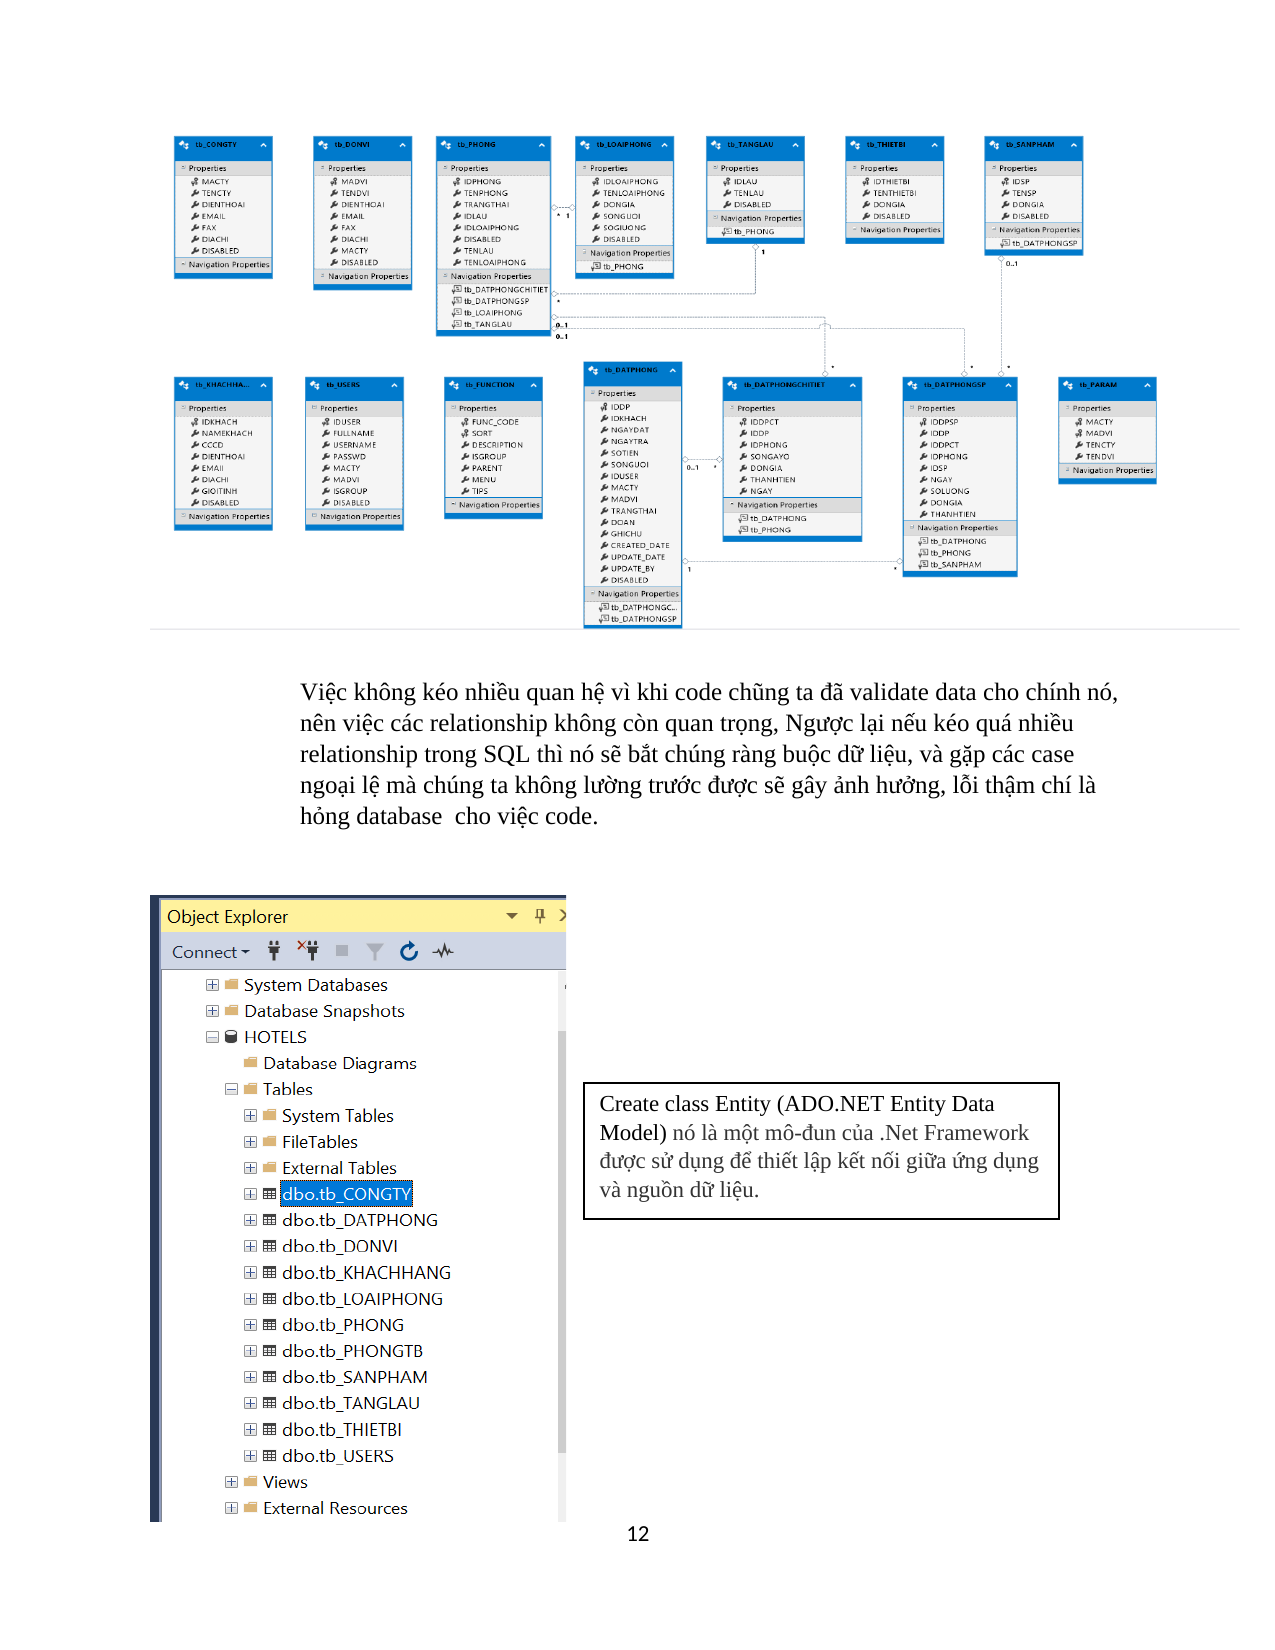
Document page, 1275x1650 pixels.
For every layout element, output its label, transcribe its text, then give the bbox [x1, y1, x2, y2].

text Việc không kéo nhiều quan hệ vì khi code chũng ta đã validate data cho chính nó, nên việc các relationship không còn quan trọng, Ngược lại nếu kéo quá nhiều relationship trong SQL thì nó sẽ bắt chúng ràng buộc dữ liệu, và gặp các case ngoại lệ mà chúng ta không lường trước được sẽ gây ảnh hưởng, lỗi thậm chí là hỏng database cho việc code. [300, 677, 1125, 829]
picture [150, 895, 567, 1522]
picture [150, 131, 1240, 630]
